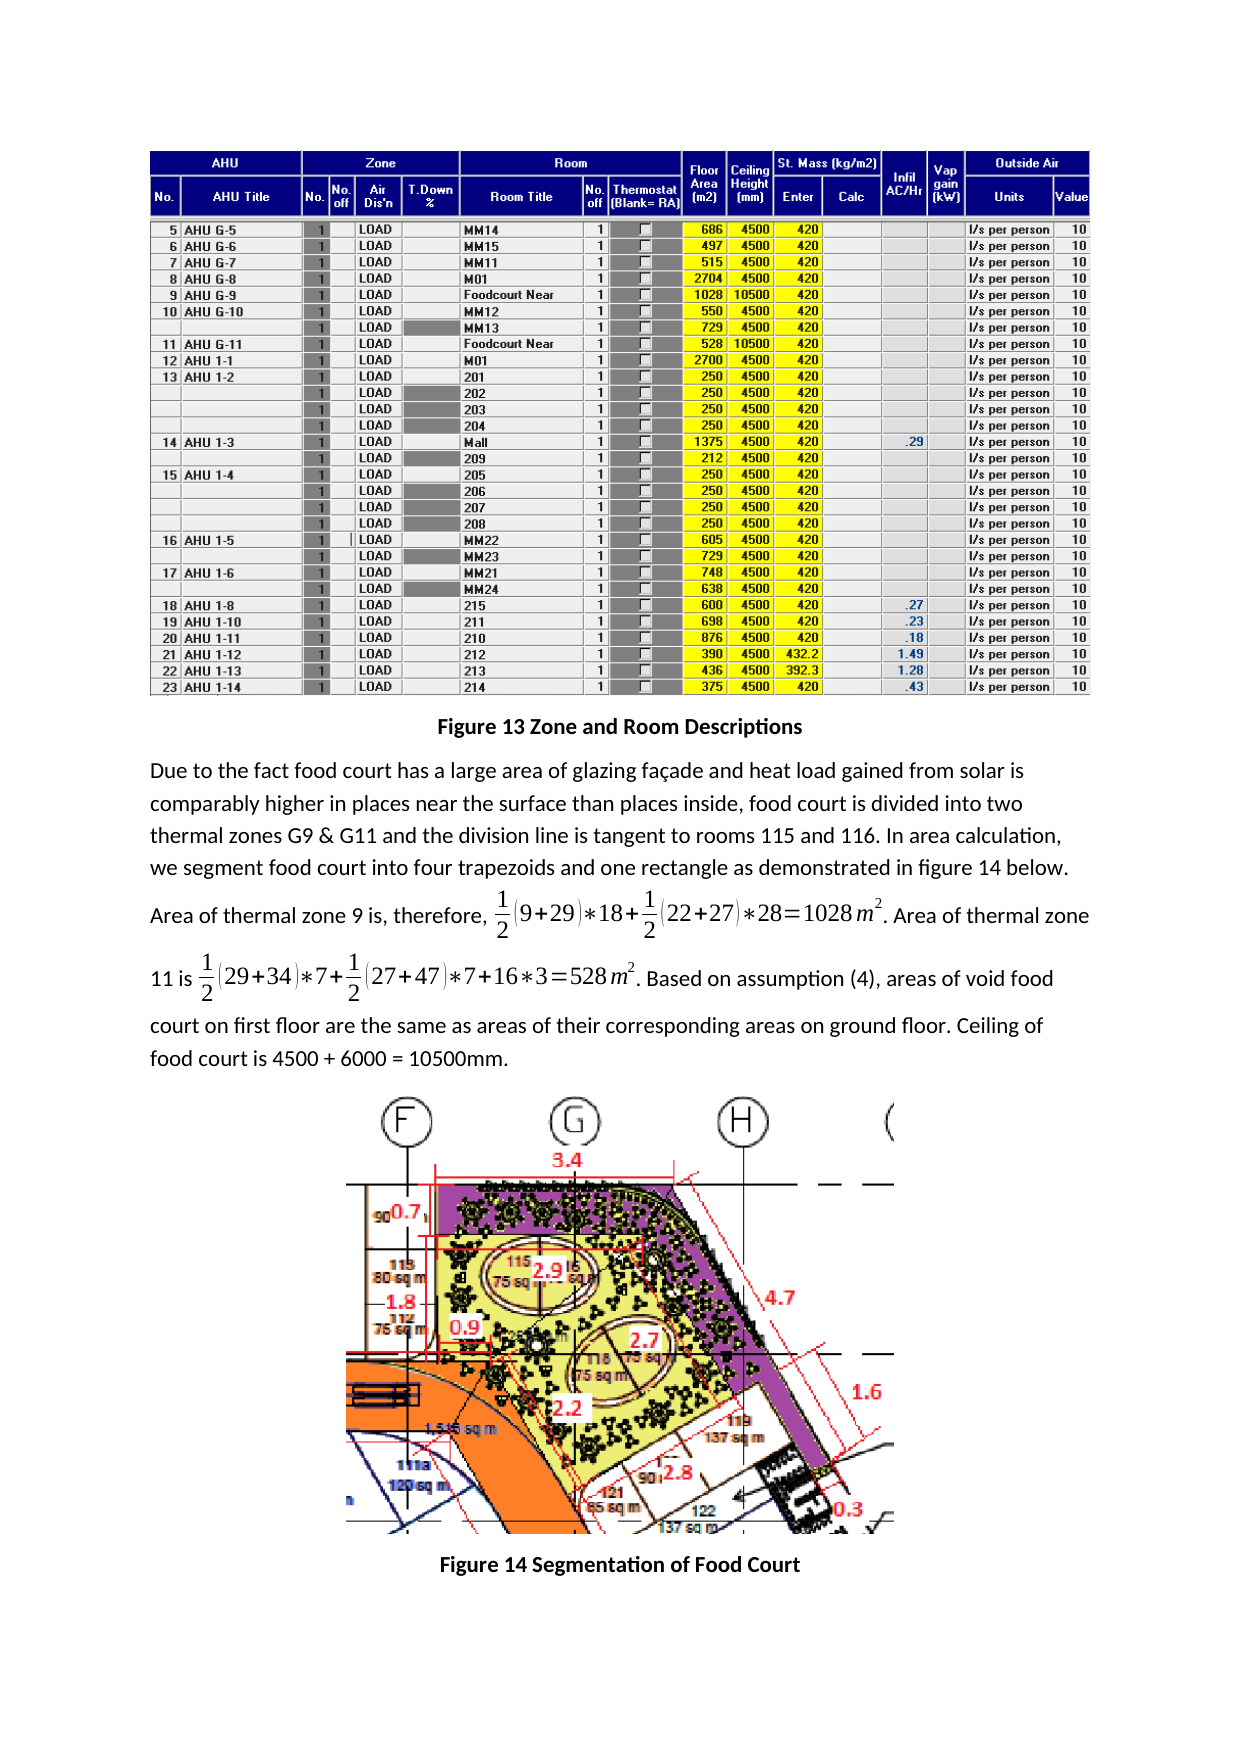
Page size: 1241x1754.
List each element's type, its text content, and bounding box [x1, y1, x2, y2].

text Due to the fact food court has a large area of glazing façade and heat load gained from solar is comparably higher in places near the surface than places inside, food court is divided into two thermal zones G9 & G11 and the division line is tangent to rooms 115 and 116. In area calculation, we segment food court into four trapezoids and one rectangle as demonstrated in figure 14 below. Area of thermal zone 9 is, therefore, . Area of thermal zone 11 is . Based on assumption (4), areas of void food court on first floor are the same as areas of their corresponding areas on ground floor. Ceiling of food court is 4500 + 6000 = 10500mm. [150, 757, 1090, 1072]
text Figure 14 Segmentation of Food Court [150, 1550, 1090, 1578]
text Figure 13 Zone and Room Descriptions [150, 712, 1090, 740]
picture [150, 150, 1091, 696]
picture [346, 1088, 894, 1534]
